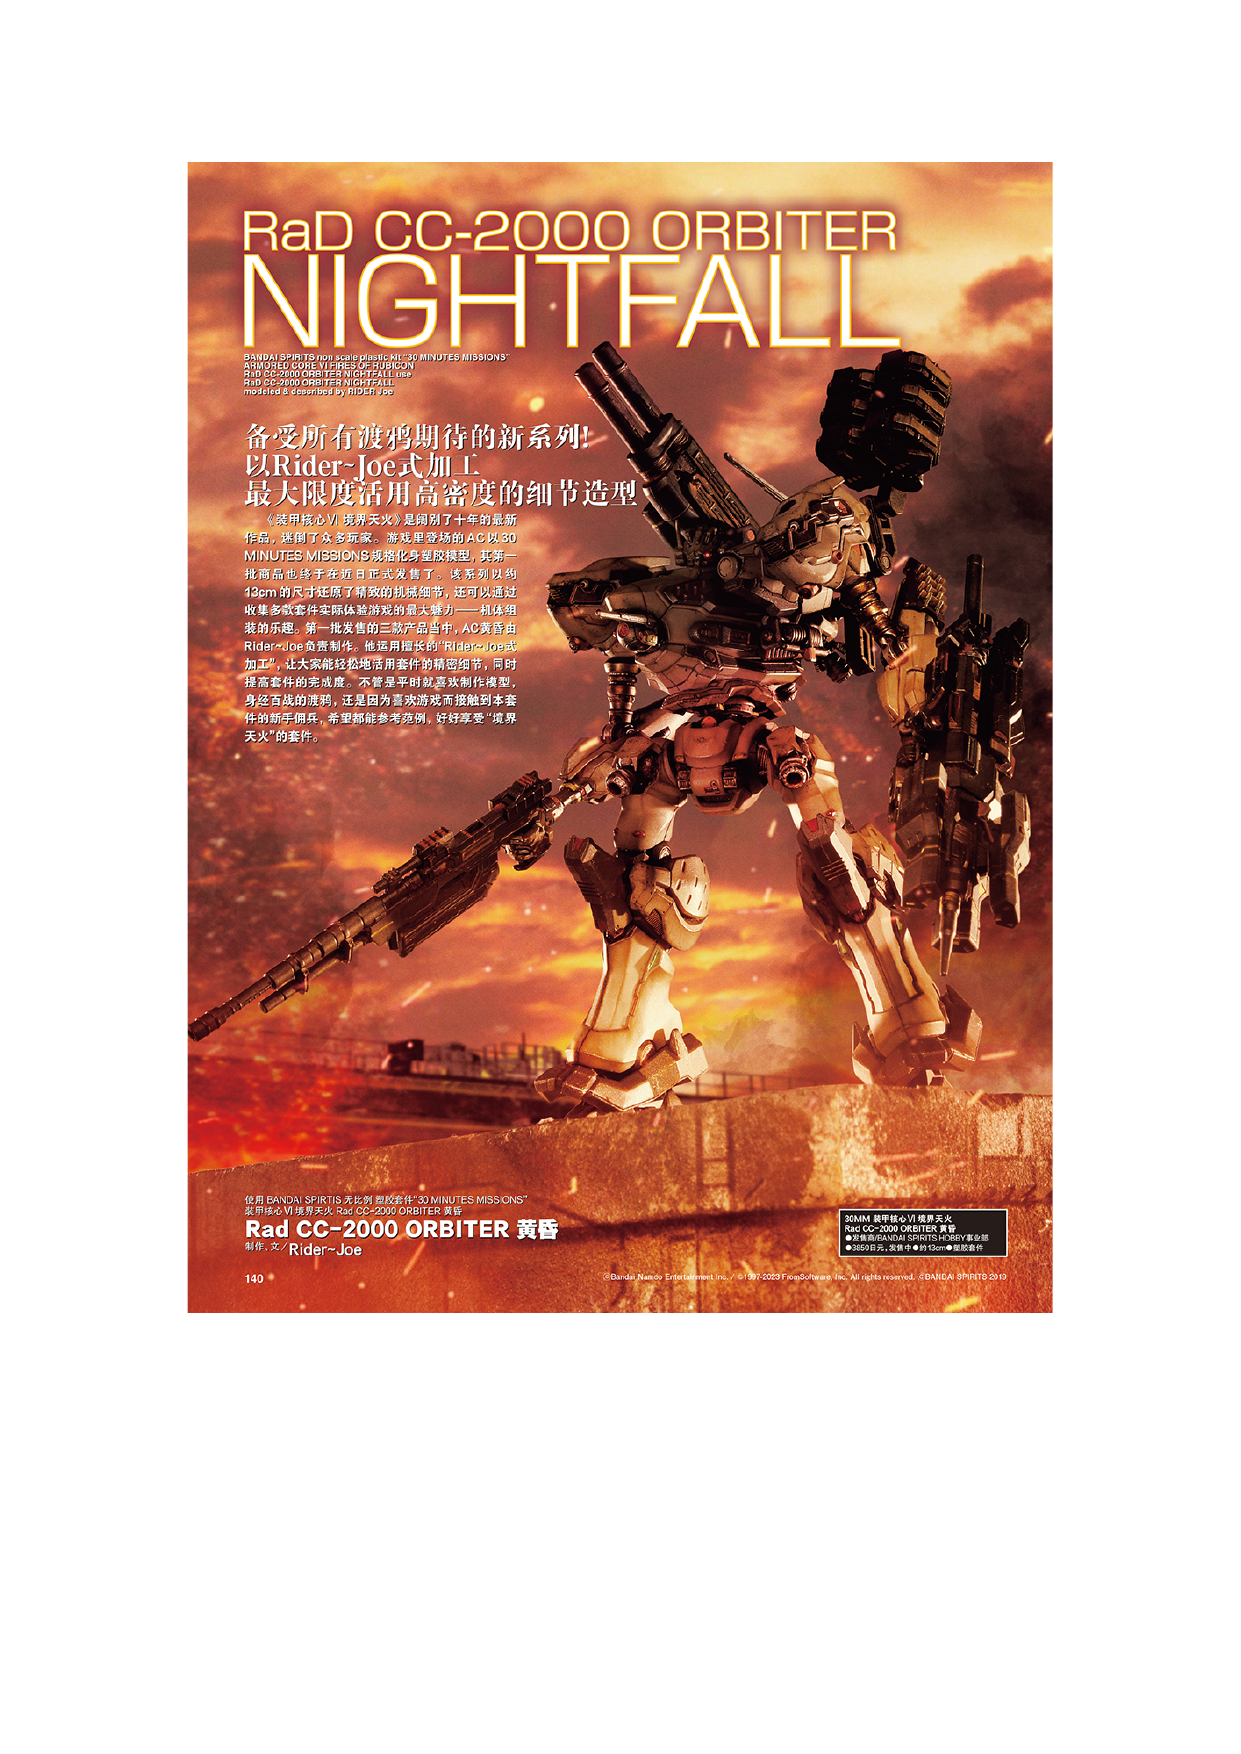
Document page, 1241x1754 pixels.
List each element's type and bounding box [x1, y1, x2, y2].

picture [187, 162, 1053, 1313]
